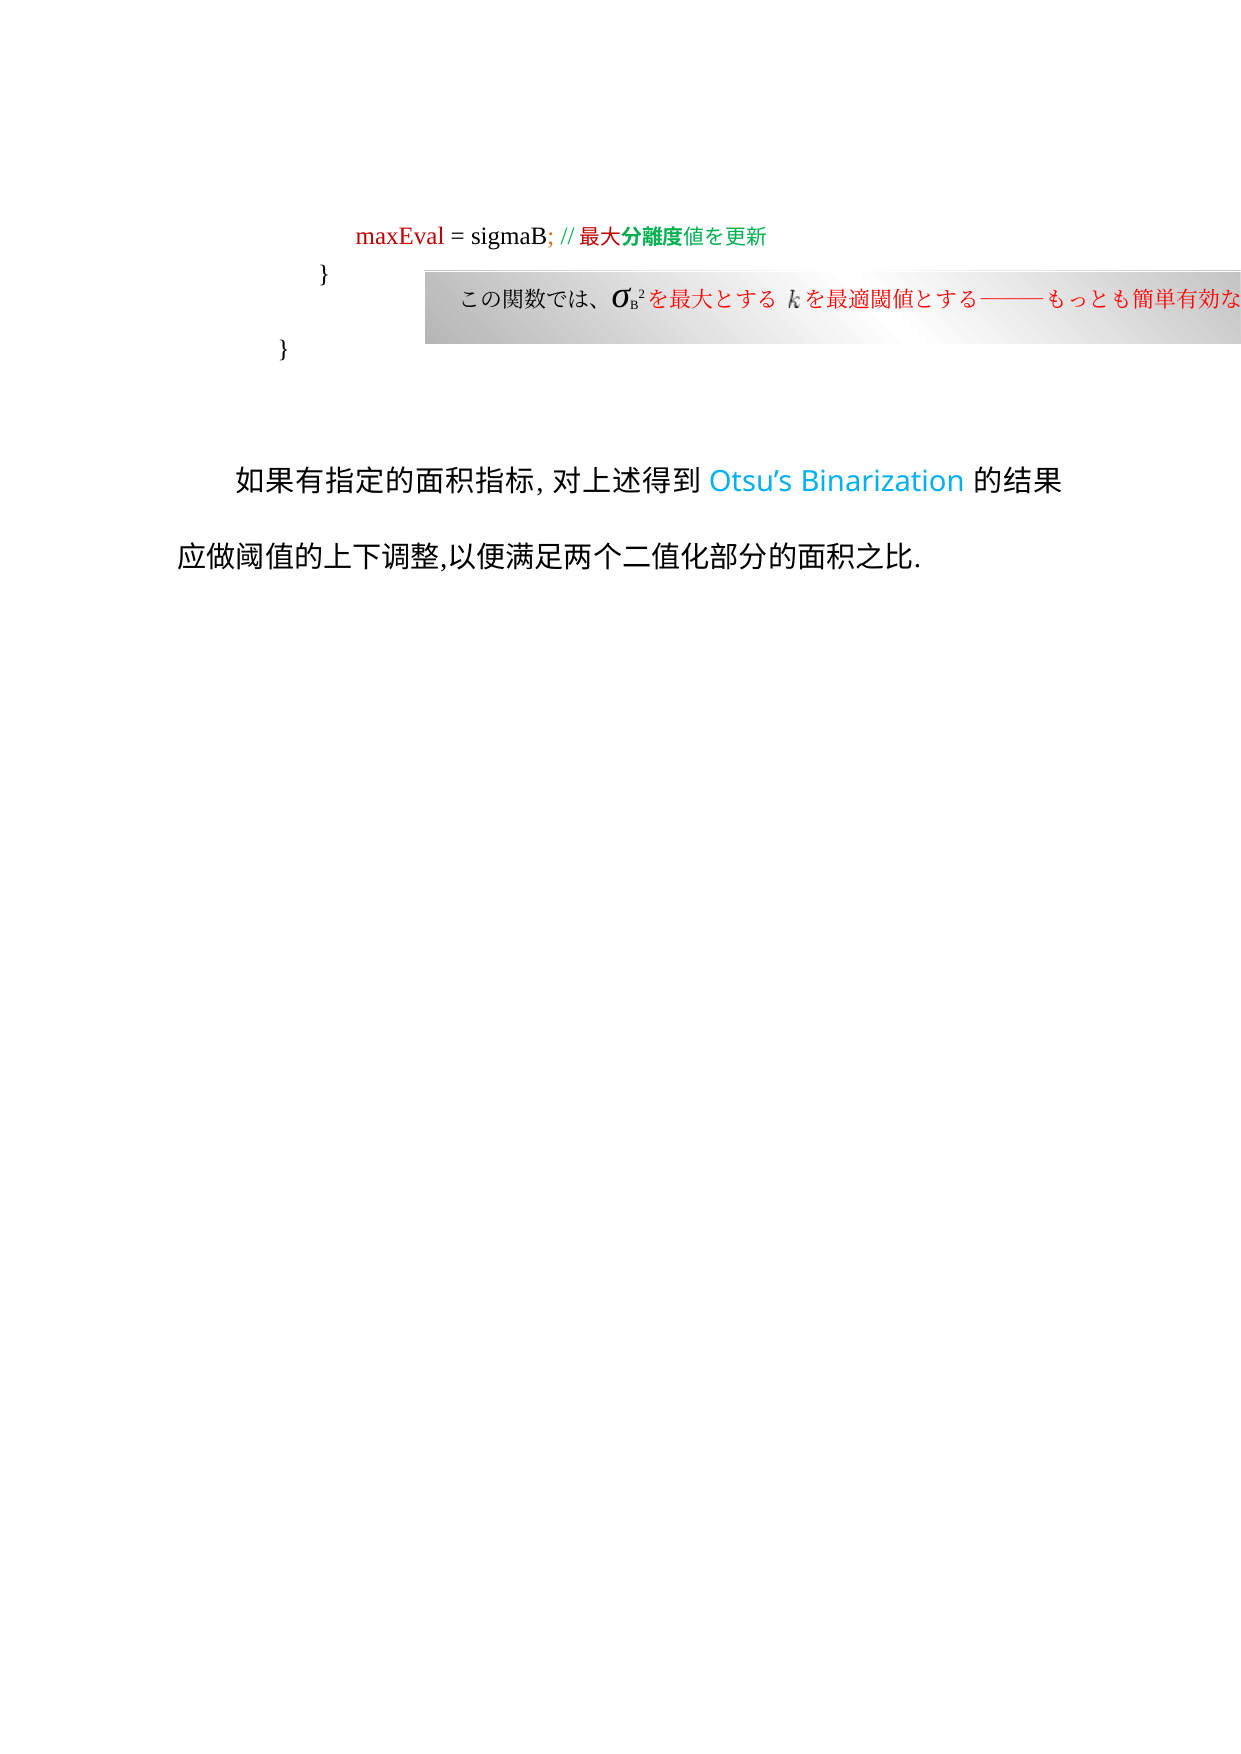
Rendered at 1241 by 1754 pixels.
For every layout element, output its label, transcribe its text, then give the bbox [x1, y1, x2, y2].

text } [177, 329, 1063, 367]
text 如果有指定的面积指标, 对上述得到Otsu’s Binarization 的结果应做阈值的上下调整,以便满足两个二值化部分的面积之比. Q1：（2）中parameter: bin-width指什么 [177, 442, 1063, 592]
text } [177, 254, 1063, 292]
text maxEval = sigmaB; // 最大分離度値を更新 [177, 217, 1063, 254]
picture [784, 285, 805, 308]
